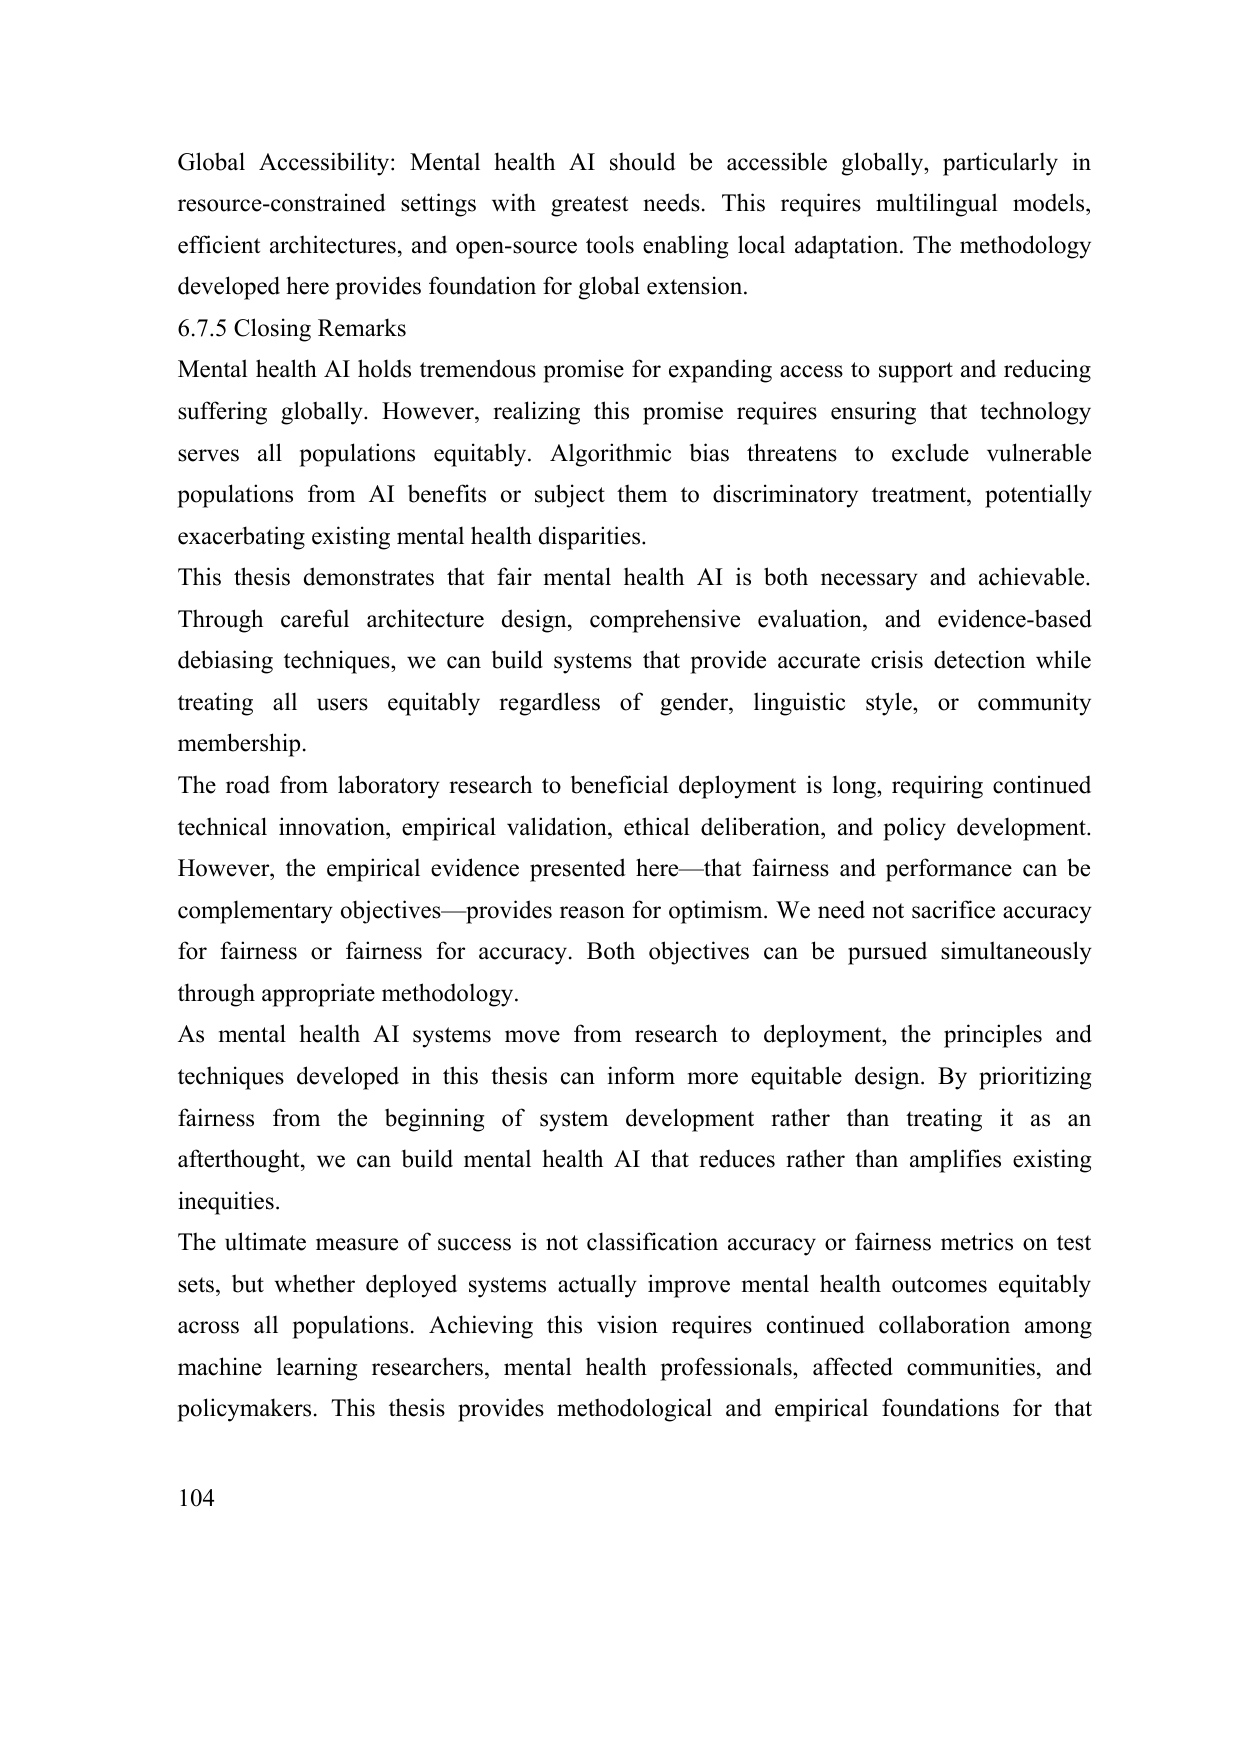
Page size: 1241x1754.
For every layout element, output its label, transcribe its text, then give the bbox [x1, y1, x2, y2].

text Global Accessibility: Mental health AI should be accessible globally, particularly in resource-constrained settings with greatest needs. This requires multilingual models, efficient architectures, and open-source tools enabling local adaptation. The methodology developed here provides foundation for global extension. [177, 605, 1092, 757]
text 6.7.5 Closing Remarks [177, 771, 1092, 799]
text This thesis demonstrates that fair mental health AI is both necessary and achievable. Through careful architecture design, comprehensive evaluation, and evidence-based debiasing techniques, we can build systems that provide accurate crisis detection while treating all users equitably regardless of gender, linguistic style, or community membership. [177, 1021, 1092, 1214]
text Policy and Governance: Technical standards and best practices must be translated into policy frameworks ensuring safe and equitable deployment. This includes developing certification processes, transparency requirements, and accountability mechanisms appropriate to mental health contexts. [177, 439, 1092, 591]
text Ethical Framework Development: Technical capabilities must be guided by ethical principles. What fairness objectives should mental health AI pursue? How should competing fairness definitions be prioritized? Who decides? These questions require input from diverse stakeholders including affected communities, mental health professionals, ethicists, and policymakers. [177, 231, 1092, 425]
text Mental health AI holds tremendous promise for expanding access to support and reducing suffering globally. However, realizing this promise requires ensuring that technology serves all populations equitably. Algorithmic bias threatens to exclude vulnerable populations from AI benefits or subject them to discriminatory treatment, potentially exacerbating existing mental health disparities. [177, 813, 1092, 1007]
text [177, 148, 1092, 217]
text The road from laboratory research to beneficial deployment is long, requiring continued technical innovation, empirical validation, ethical deliberation, and policy development. However, the empirical evidence presented here—that fairness and performance can be complementary objectives—provides reason for optimism. We need not sacrifice accuracy for fairness or fairness for accuracy. Both objectives can be pursued simultaneously through appropriate methodology. [177, 1228, 1092, 1464]
